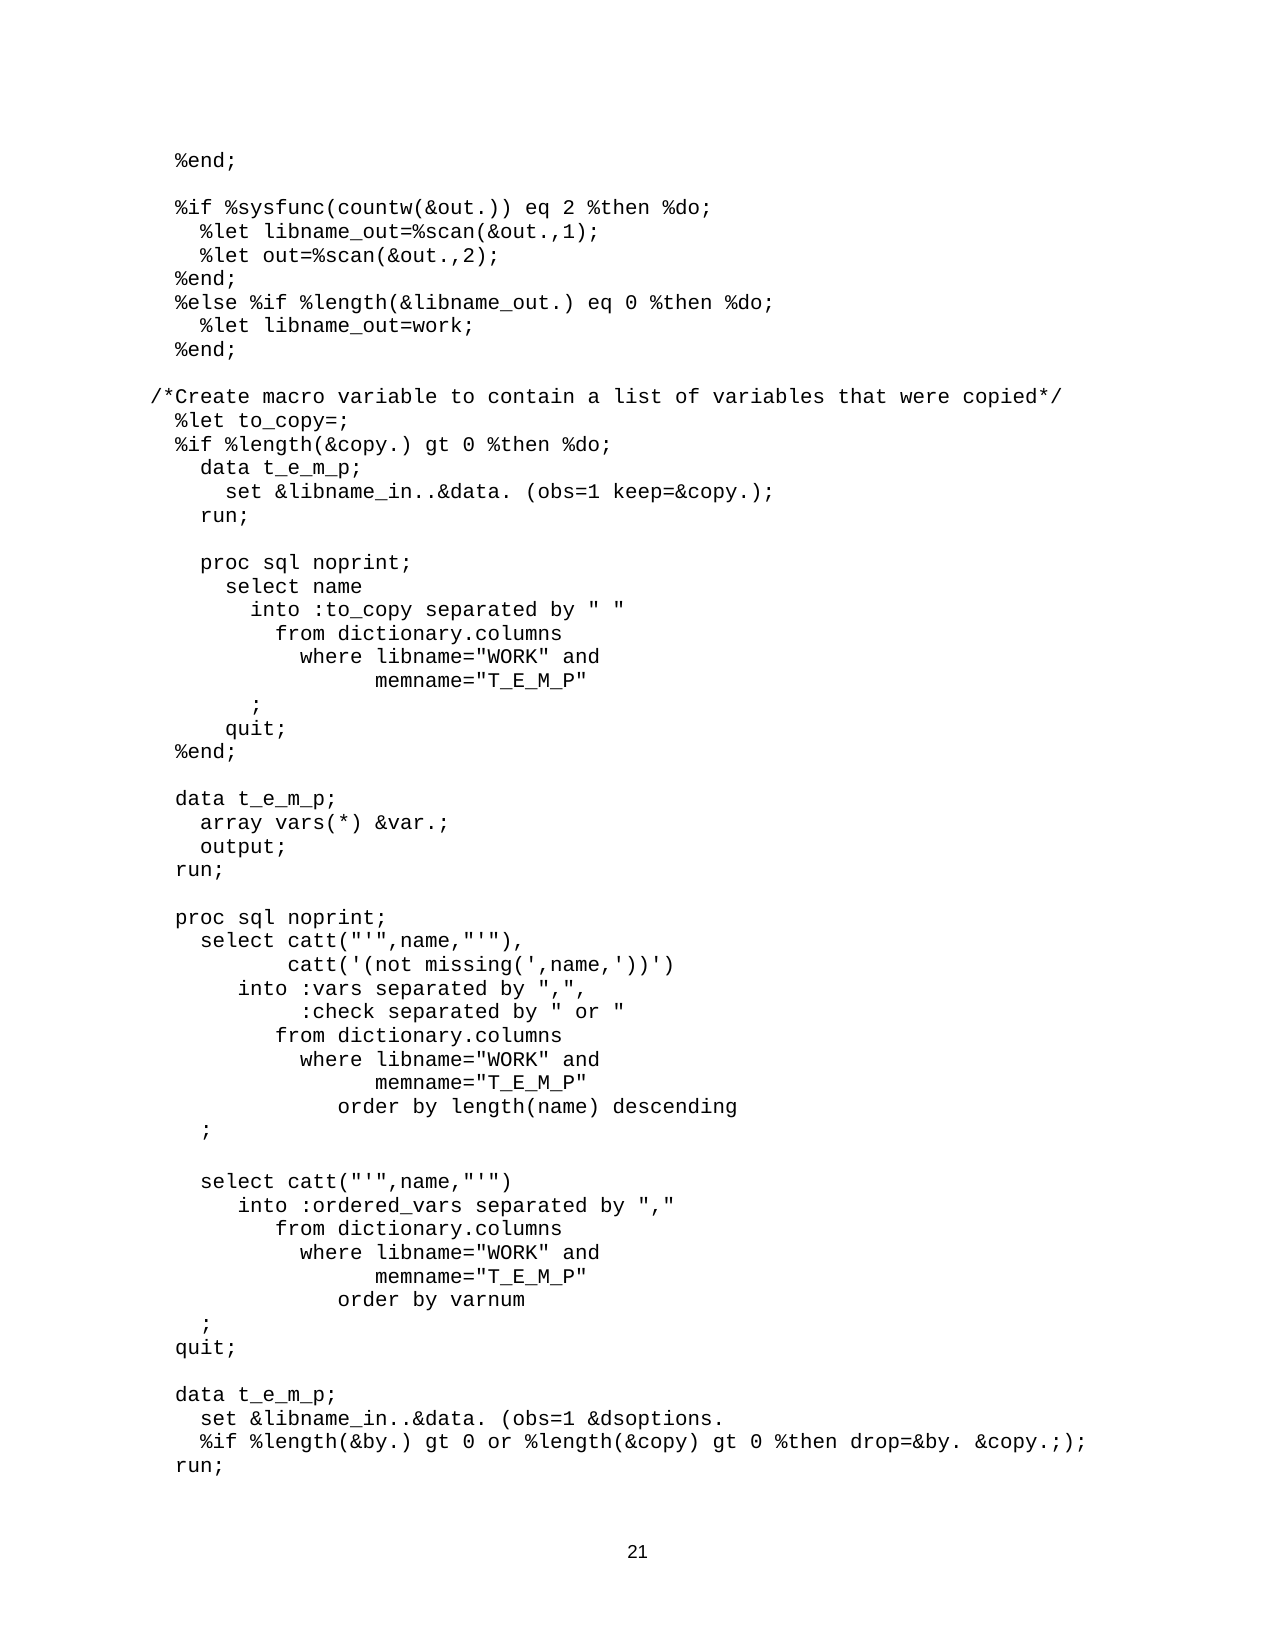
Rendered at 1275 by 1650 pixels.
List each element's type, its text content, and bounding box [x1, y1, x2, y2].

text %let to_copy=; [150, 410, 1125, 434]
text order by varnum [150, 1289, 1125, 1313]
text ; [150, 694, 1125, 717]
text catt('(not missing(',name,'))') [150, 954, 1125, 978]
text order by length(name) descending [150, 1096, 1125, 1119]
text set &libname_in..&data. (obs=1 &dsoptions. [150, 1408, 1125, 1431]
text into :ordered_vars separated by "," [150, 1195, 1125, 1218]
text /*Create macro variable to contain a list of variables that were copied*/ [150, 386, 1125, 410]
text into :to_copy separated by " " [150, 599, 1125, 623]
text memname="T_E_M_P" [150, 670, 1125, 694]
text where libname="WORK" and [150, 1242, 1125, 1266]
text set &libname_in..&data. (obs=1 keep=&copy.); [150, 481, 1125, 505]
text run; [150, 1455, 1125, 1478]
text proc sql noprint; [150, 552, 1125, 576]
text ; [150, 1313, 1125, 1337]
text select name [150, 576, 1125, 599]
text output; [150, 836, 1125, 859]
text :check separated by " or " [150, 1001, 1125, 1025]
text %else %if %length(&libname_out.) eq 0 %then %do; [150, 292, 1125, 316]
text from dictionary.columns [150, 1218, 1125, 1242]
text %let libname_out=%scan(&out.,1); [150, 221, 1125, 244]
text %end; [150, 339, 1125, 363]
text %if %length(&by.) gt 0 or %length(&copy) gt 0 %then drop=&by. &copy.;); [150, 1431, 1125, 1455]
text from dictionary.columns [150, 1025, 1125, 1048]
text quit; [150, 1337, 1125, 1360]
text proc sql noprint; [150, 907, 1125, 930]
text quit; [150, 717, 1125, 741]
text from dictionary.columns [150, 623, 1125, 647]
text memname="T_E_M_P" [150, 1266, 1125, 1289]
text run; [150, 505, 1125, 528]
text ; [150, 1119, 1125, 1143]
text array vars(*) &var.; [150, 812, 1125, 836]
text run; [150, 859, 1125, 883]
text data t_e_m_p; [150, 457, 1125, 481]
text %let libname_out=work; [150, 316, 1125, 339]
text where libname="WORK" and [150, 647, 1125, 670]
text where libname="WORK" and [150, 1048, 1125, 1072]
text %end; [150, 150, 1125, 174]
text %let out=%scan(&out.,2); [150, 244, 1125, 268]
text select catt("'",name,"'") [150, 1171, 1125, 1195]
text data t_e_m_p; [150, 1384, 1125, 1408]
text %if %sysfunc(countw(&out.)) eq 2 %then %do; [150, 197, 1125, 221]
text %if %length(&copy.) gt 0 %then %do; [150, 434, 1125, 457]
text memname="T_E_M_P" [150, 1072, 1125, 1096]
text %end; [150, 268, 1125, 292]
text %end; [150, 741, 1125, 765]
text select catt("'",name,"'"), [150, 930, 1125, 954]
text data t_e_m_p; [150, 788, 1125, 812]
text into :vars separated by ",", [150, 978, 1125, 1001]
